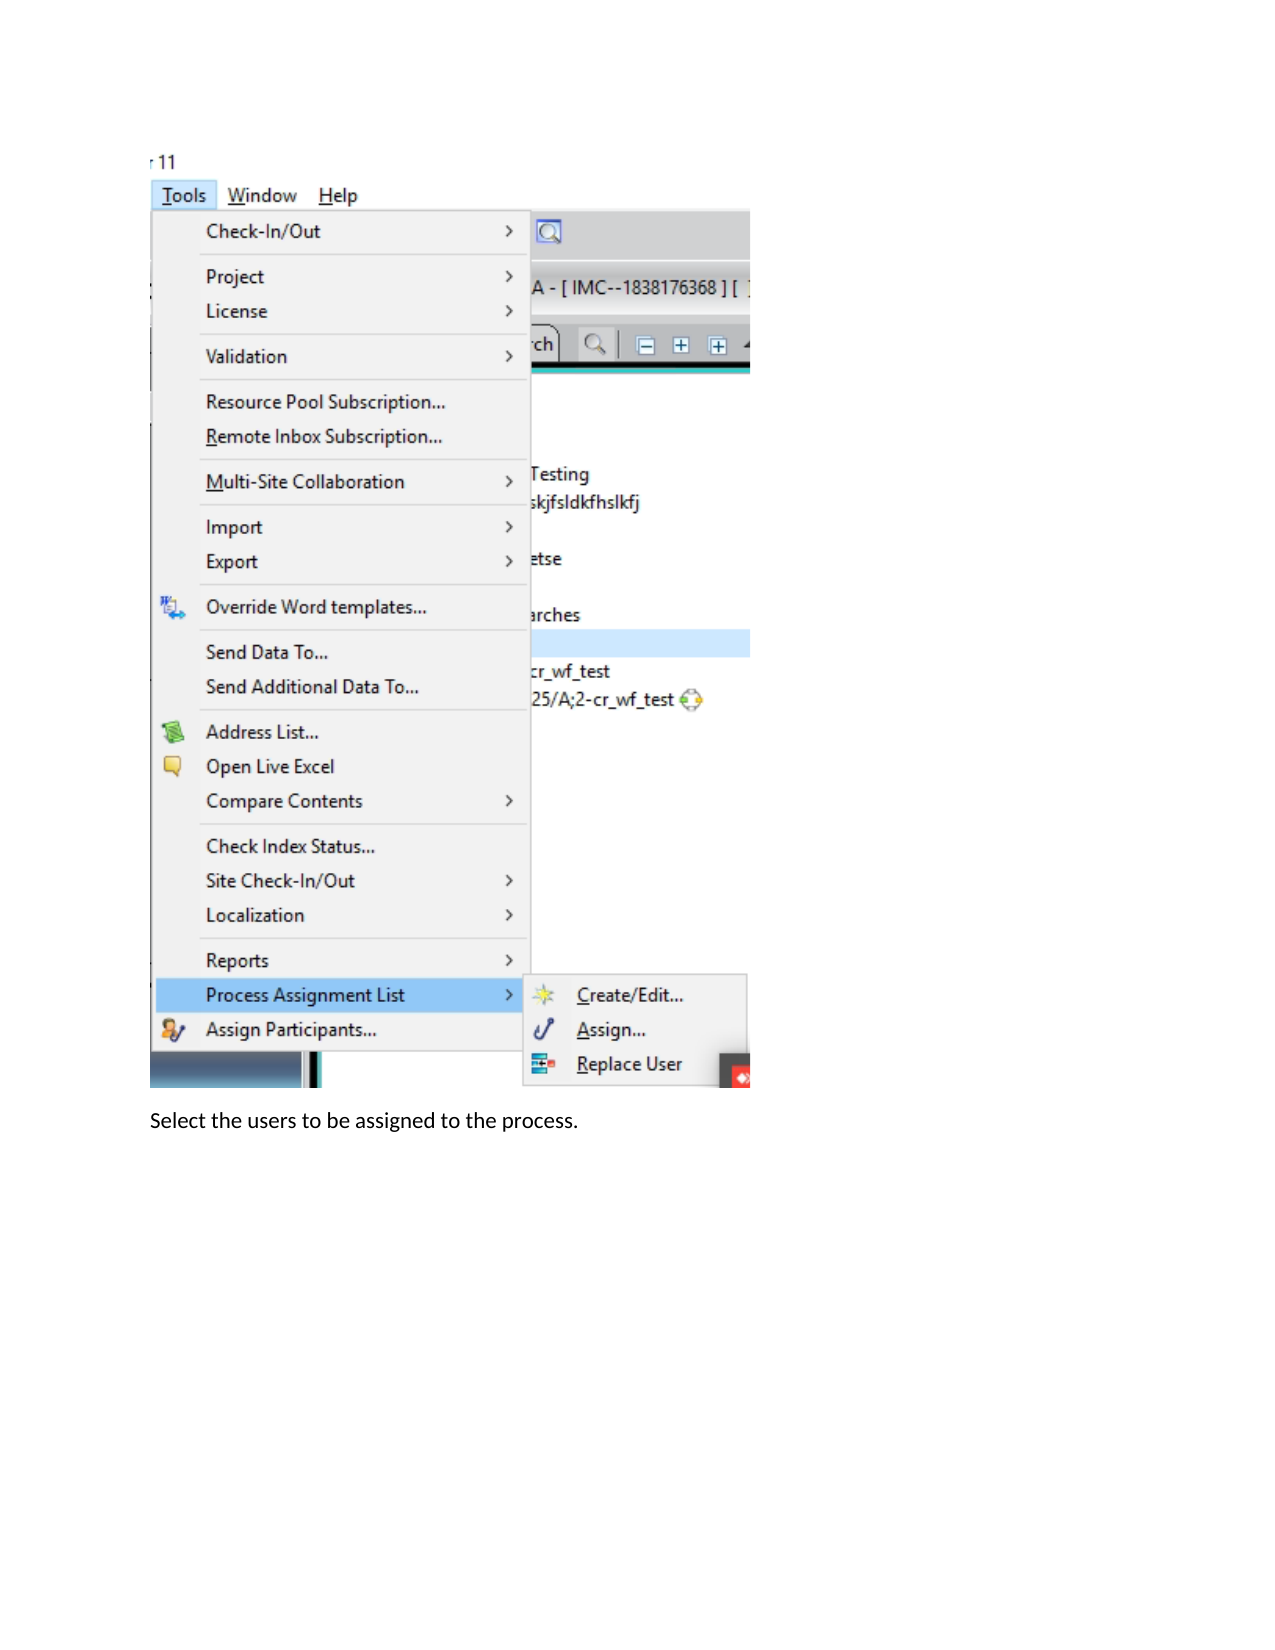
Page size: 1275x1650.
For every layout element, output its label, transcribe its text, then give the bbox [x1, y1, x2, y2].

picture [150, 150, 750, 1088]
text Select the users to be assigned to the process. [150, 1106, 1125, 1134]
